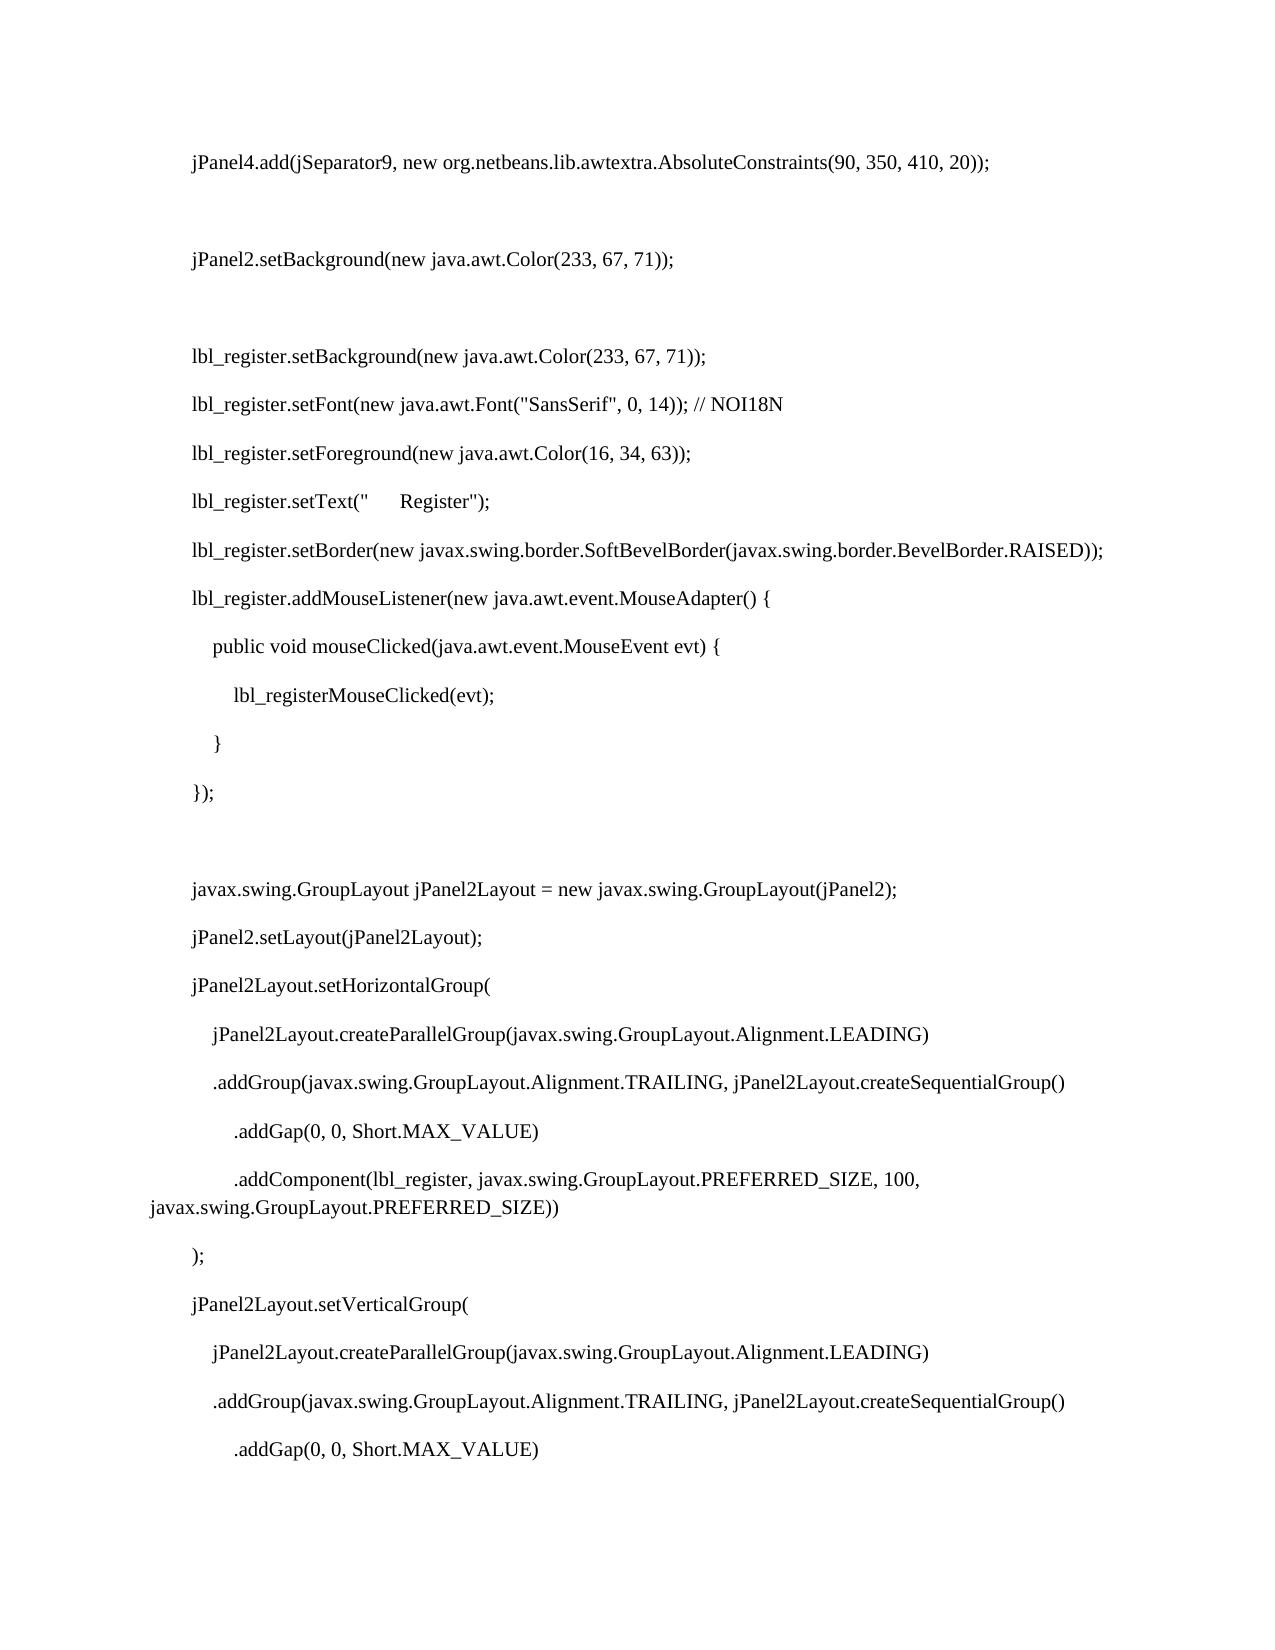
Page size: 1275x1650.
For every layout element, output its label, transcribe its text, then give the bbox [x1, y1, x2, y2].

text javax.swing.GroupLayout jPanel2Layout = new javax.swing.GroupLayout(jPanel2); [150, 877, 1125, 901]
text jPanel2Layout.setHorizontalGroup( [150, 973, 1125, 997]
text lbl_register.setFont(new java.awt.Font("SansSerif", 0, 14)); // NOI18N [150, 392, 1125, 416]
text .addGroup(javax.swing.GroupLayout.Alignment.TRAILING, jPanel2Layout.createSequentialGroup() [150, 1070, 1125, 1094]
text .addGap(0, 0, Short.MAX_VALUE) [150, 1119, 1125, 1143]
text jPanel2.setBackground(new java.awt.Color(233, 67, 71)); [150, 247, 1125, 271]
text lbl_registerMouseClicked(evt); [150, 683, 1125, 707]
text jPanel2Layout.createParallelGroup(javax.swing.GroupLayout.Alignment.LEADING) [150, 1022, 1125, 1046]
text lbl_register.setForeground(new java.awt.Color(16, 34, 63)); [150, 441, 1125, 465]
text } [150, 731, 1125, 755]
text jPanel4.add(jSeparator9, new org.netbeans.lib.awtextra.AbsoluteConstraints(90, 350, 410, 20)); [150, 150, 1125, 174]
text }); [150, 780, 1125, 804]
text jPanel2Layout.createParallelGroup(javax.swing.GroupLayout.Alignment.LEADING) [150, 1340, 1125, 1364]
text lbl_register.addMouseListener(new java.awt.event.MouseAdapter() { [150, 586, 1125, 610]
text .addGroup(javax.swing.GroupLayout.Alignment.TRAILING, jPanel2Layout.createSequentialGroup() [150, 1388, 1125, 1413]
text jPanel2.setLayout(jPanel2Layout); [150, 925, 1125, 949]
text ); [150, 1243, 1125, 1267]
text jPanel2Layout.setVerticalGroup( [150, 1292, 1125, 1316]
text .addGap(0, 0, Short.MAX_VALUE) [150, 1437, 1125, 1461]
text lbl_register.setText(" Register"); [150, 489, 1125, 513]
text lbl_register.setBorder(new javax.swing.border.SoftBevelBorder(javax.swing.border.BevelBorder.RAISED)); [150, 537, 1125, 562]
text .addComponent(lbl_register, javax.swing.GroupLayout.PREFERRED_SIZE, 100, javax.swing.GroupLayout.PREFERRED_SIZE)) [150, 1167, 1125, 1219]
text public void mouseClicked(java.awt.event.MouseEvent evt) { [150, 634, 1125, 658]
text lbl_register.setBackground(new java.awt.Color(233, 67, 71)); [150, 344, 1125, 368]
